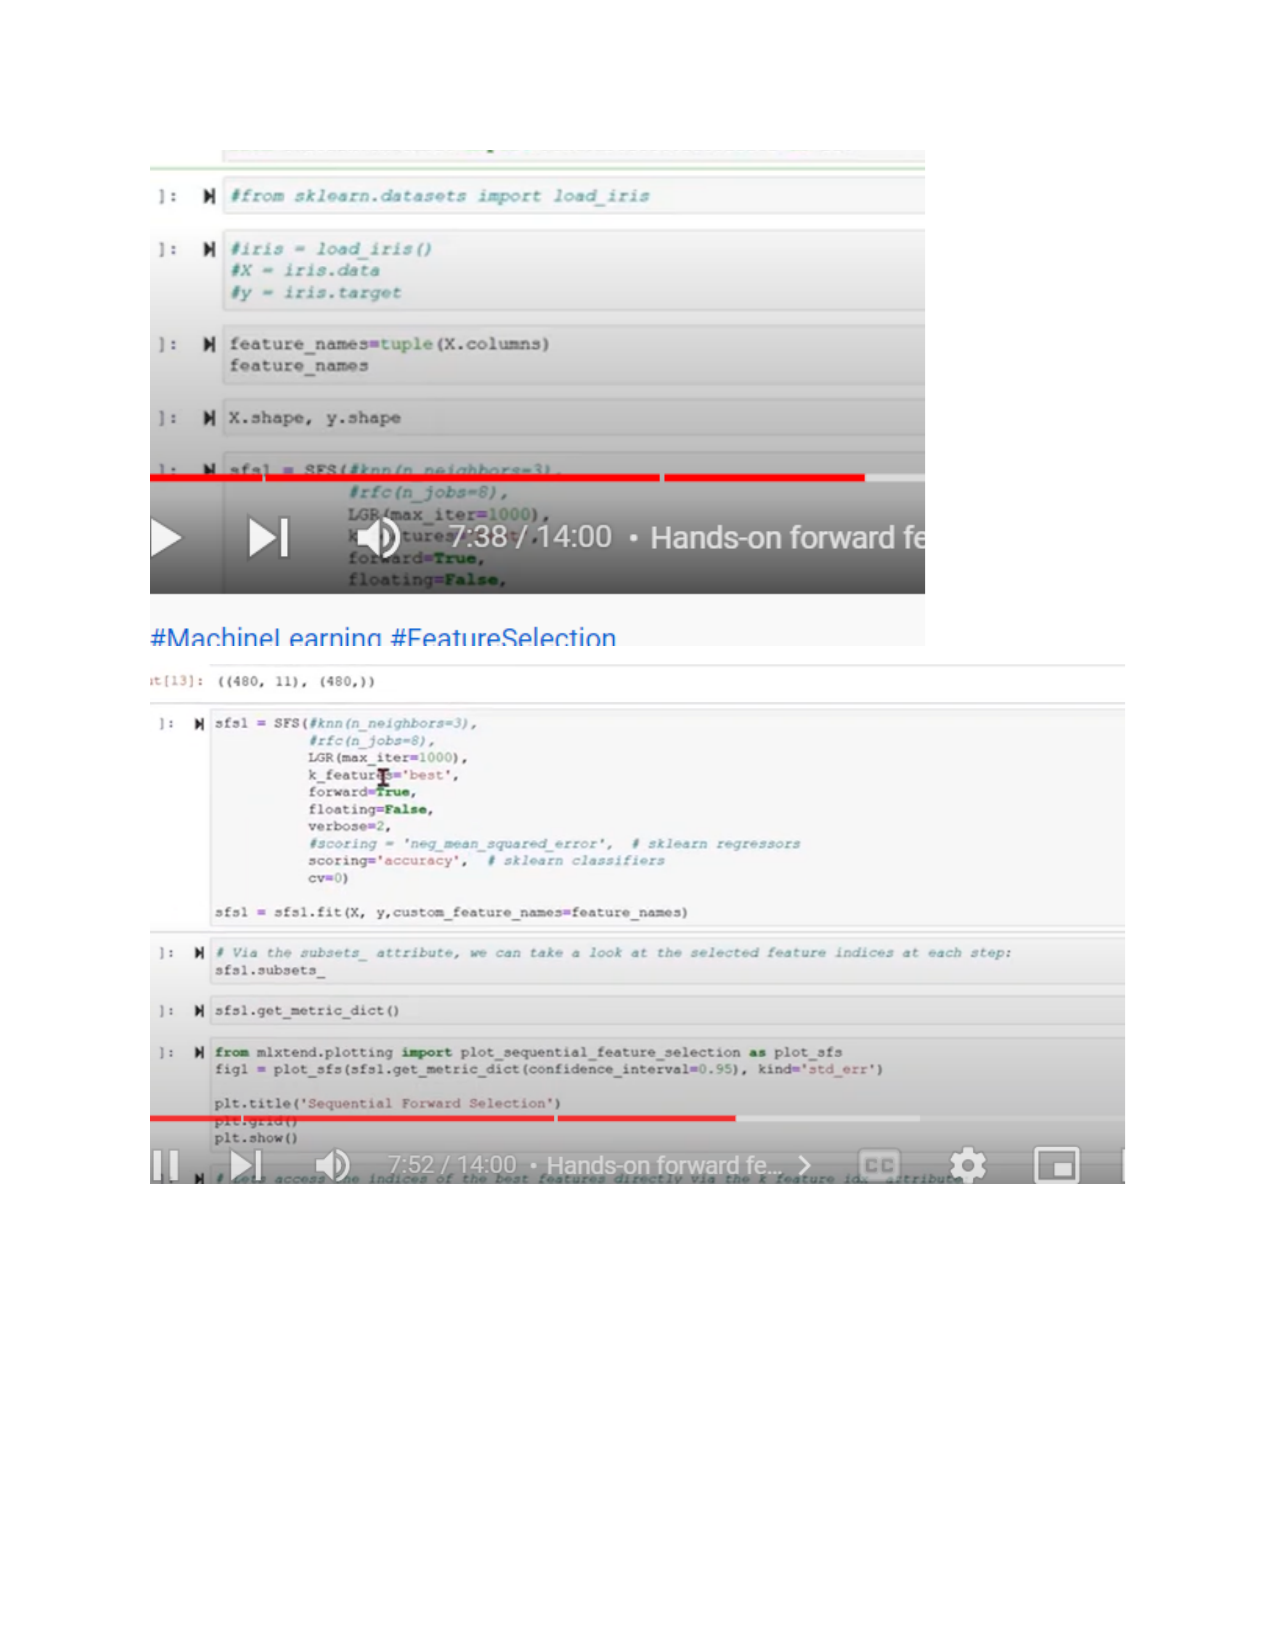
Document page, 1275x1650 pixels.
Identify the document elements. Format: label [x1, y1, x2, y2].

picture [150, 664, 1125, 1184]
picture [150, 150, 926, 646]
